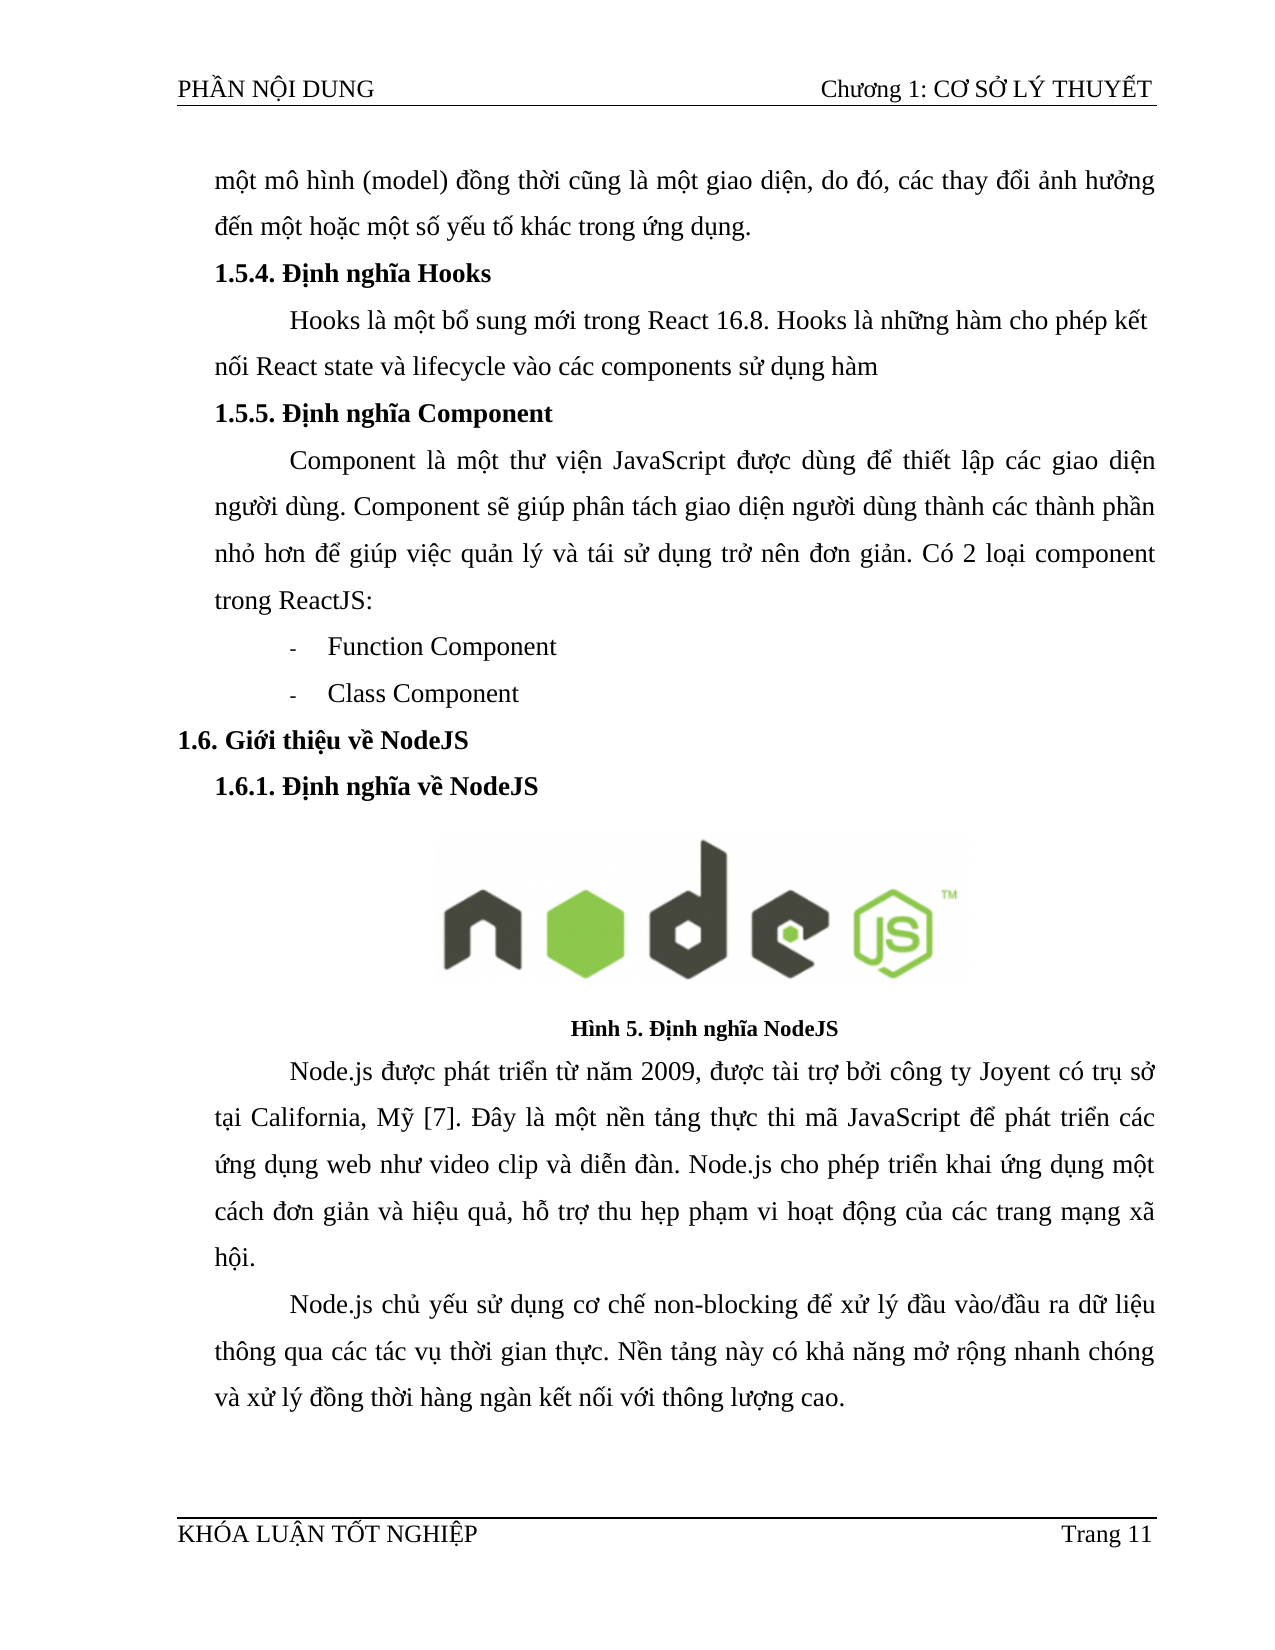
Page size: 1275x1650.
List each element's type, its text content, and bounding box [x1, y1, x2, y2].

text Hooks là một bổ sung mới trong React 16.8. Hooks là những hàm cho phép kết nối React state và lifecycle vào các components sử dụng hàm [214, 304, 1157, 382]
text Node.js chủ yếu sử dụng cơ chế non-blocking để xử lý đầu vào/đầu ra dữ liệu thông qua các tác vụ thời gian thực. Nền tảng này có khả năng mở rộng nhanh chóng và xử lý đồng thời hàng ngàn kết nối với thông lượng cao. [214, 1288, 1157, 1412]
list Class Component [214, 677, 1157, 708]
text Hình 5. Định nghĩa NodeJS [177, 1015, 1157, 1042]
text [214, 164, 1157, 242]
subtitle 1.6.1. Định nghĩa về NodeJS [214, 770, 1157, 802]
text Node.js được phát triển từ năm 2009, được tài trợ bởi công ty Joyent có trụ sở tại California, Mỹ [7]. Đây là một nền tảng thực thi mã JavaScript để phát triển các ứng dụng web như video clip và diễn đàn. Node.js cho phép triển khai ứng dụng một cách đơn giản và hiệu quả, hỗ trợ thu hẹp phạm vi hoạt động của các trang mạng xã hội. [214, 1055, 1157, 1272]
picture [395, 817, 1014, 1001]
subtitle 1.5.4. Định nghĩa Hooks [214, 257, 1157, 288]
subtitle 1.6. Giới thiệu về NodeJS [177, 724, 1157, 755]
subtitle 1.5.5. Định nghĩa Component [214, 397, 1157, 428]
list Function Component [214, 630, 1157, 662]
text Component là một thư viện JavaScript được dùng để thiết lập các giao diện người dùng. Component sẽ giúp phân tách giao diện người dùng thành các thành phần nhỏ hơn để giúp việc quản lý và tái sử dụng trở nên đơn giản. Có 2 loại component trong ReactJS: [214, 444, 1157, 615]
